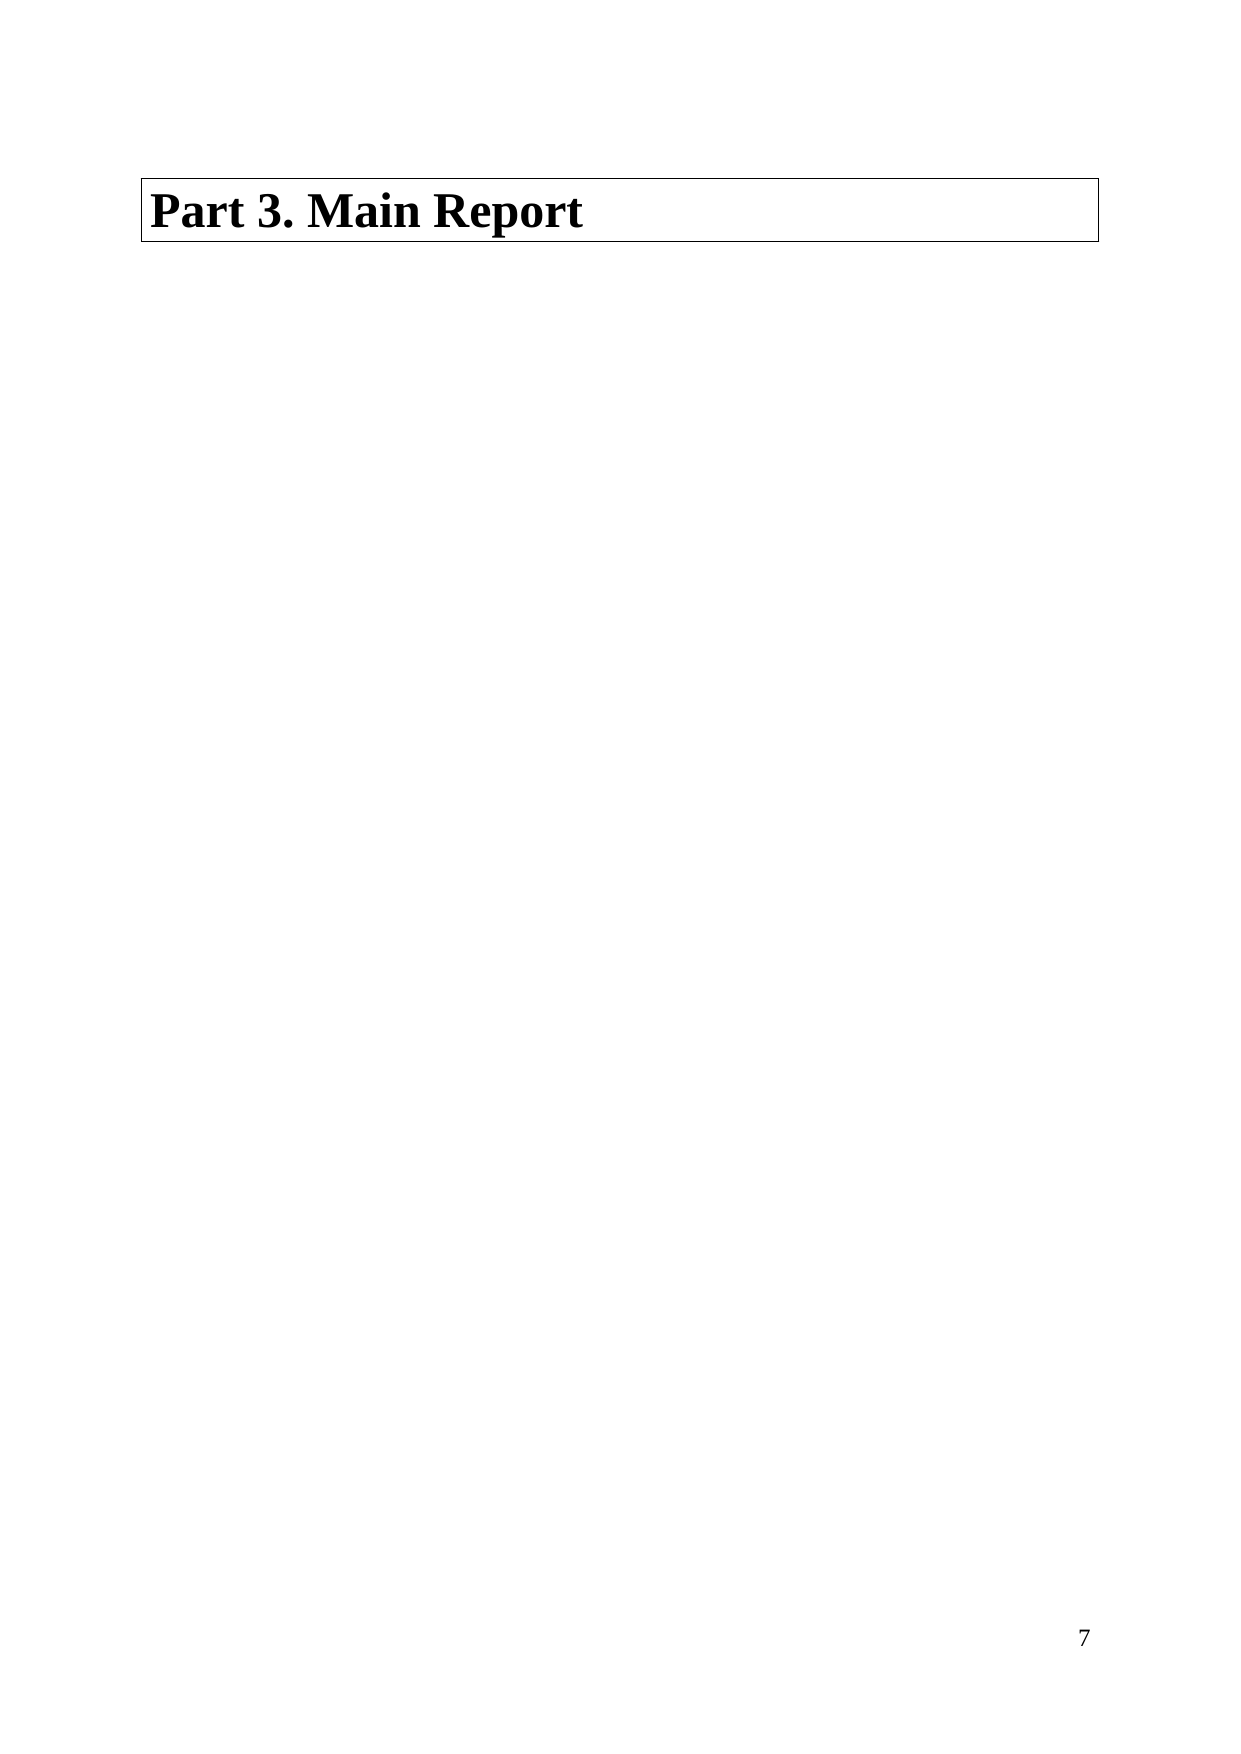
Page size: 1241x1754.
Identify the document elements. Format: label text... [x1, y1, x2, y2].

subtitle Part 3. Main Report [142, 179, 1098, 241]
